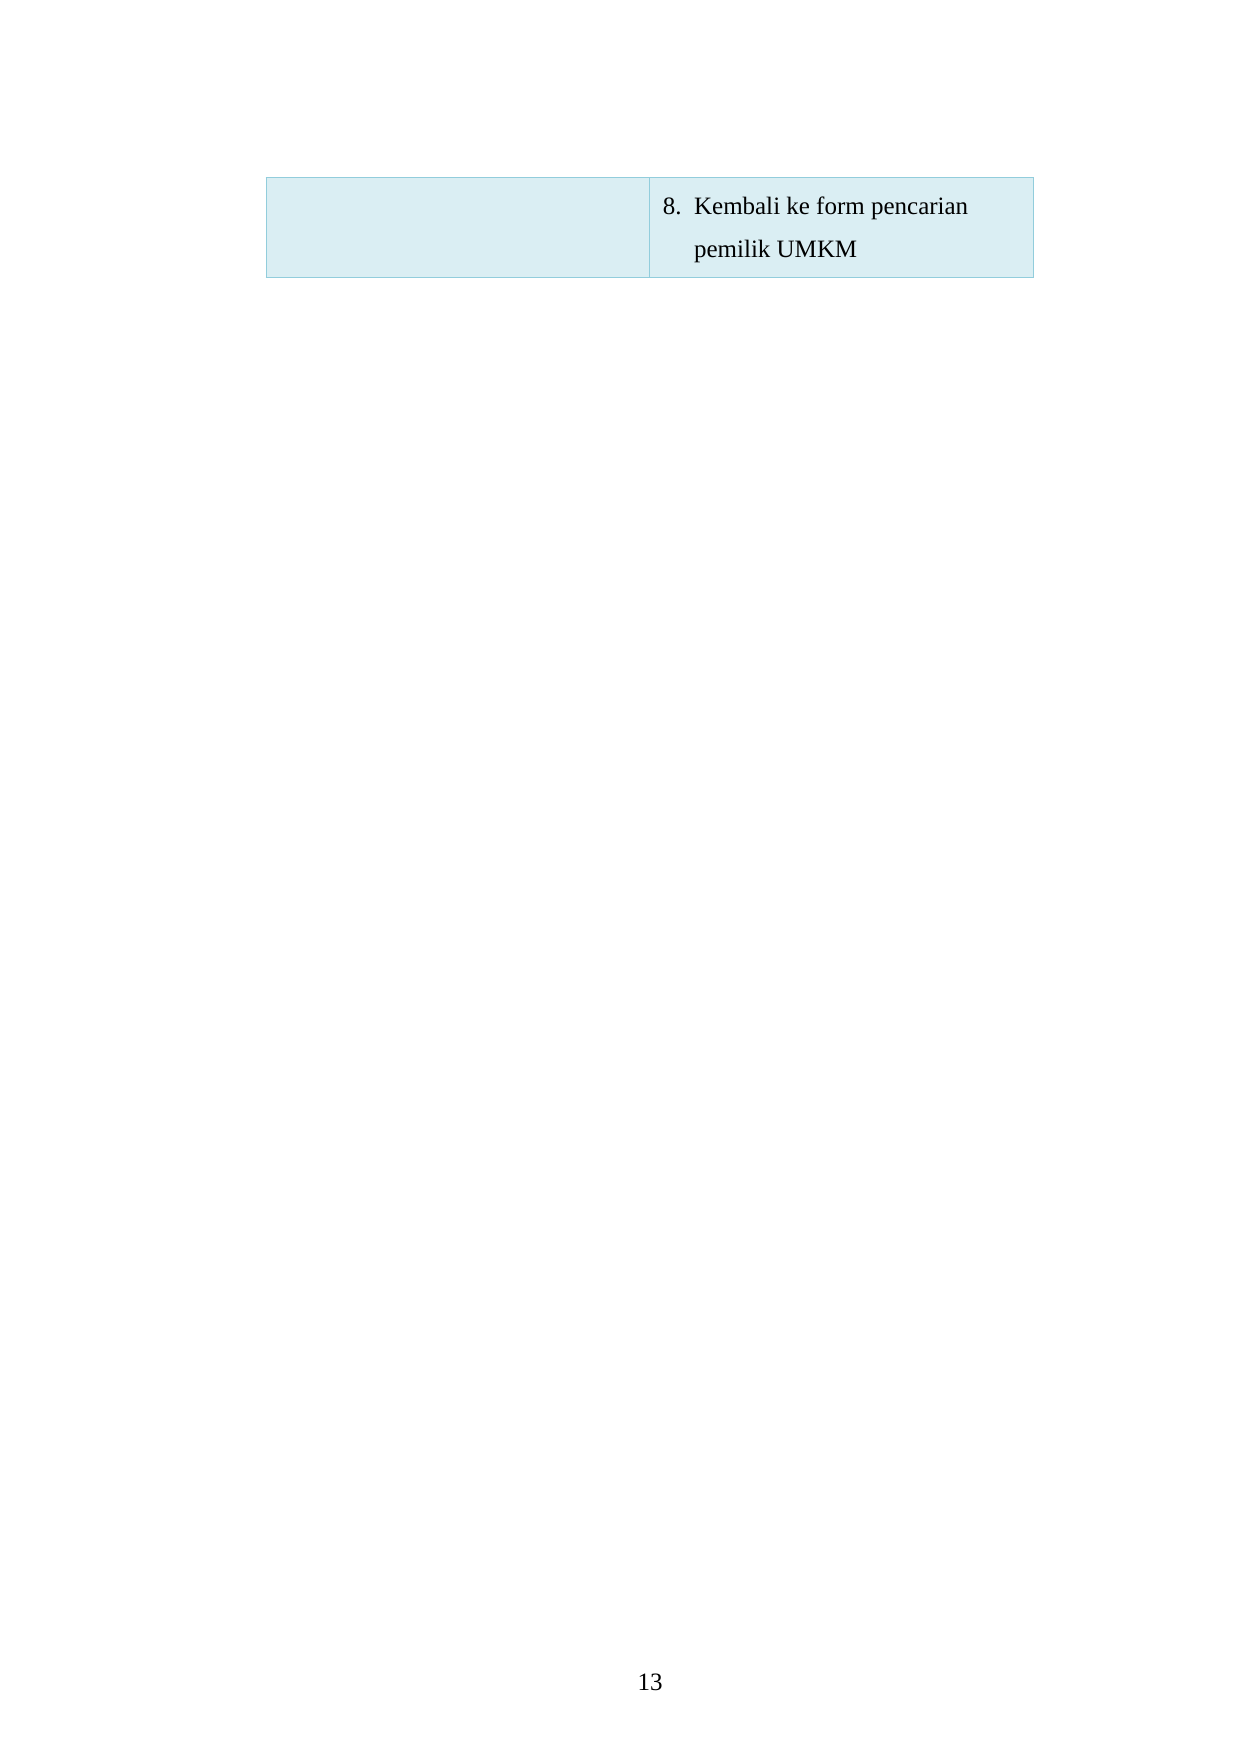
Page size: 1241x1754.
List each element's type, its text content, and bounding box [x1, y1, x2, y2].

table_cell [267, 178, 649, 277]
table_cell Kembali ke form pencarian pemilik UMKM [650, 178, 1033, 277]
